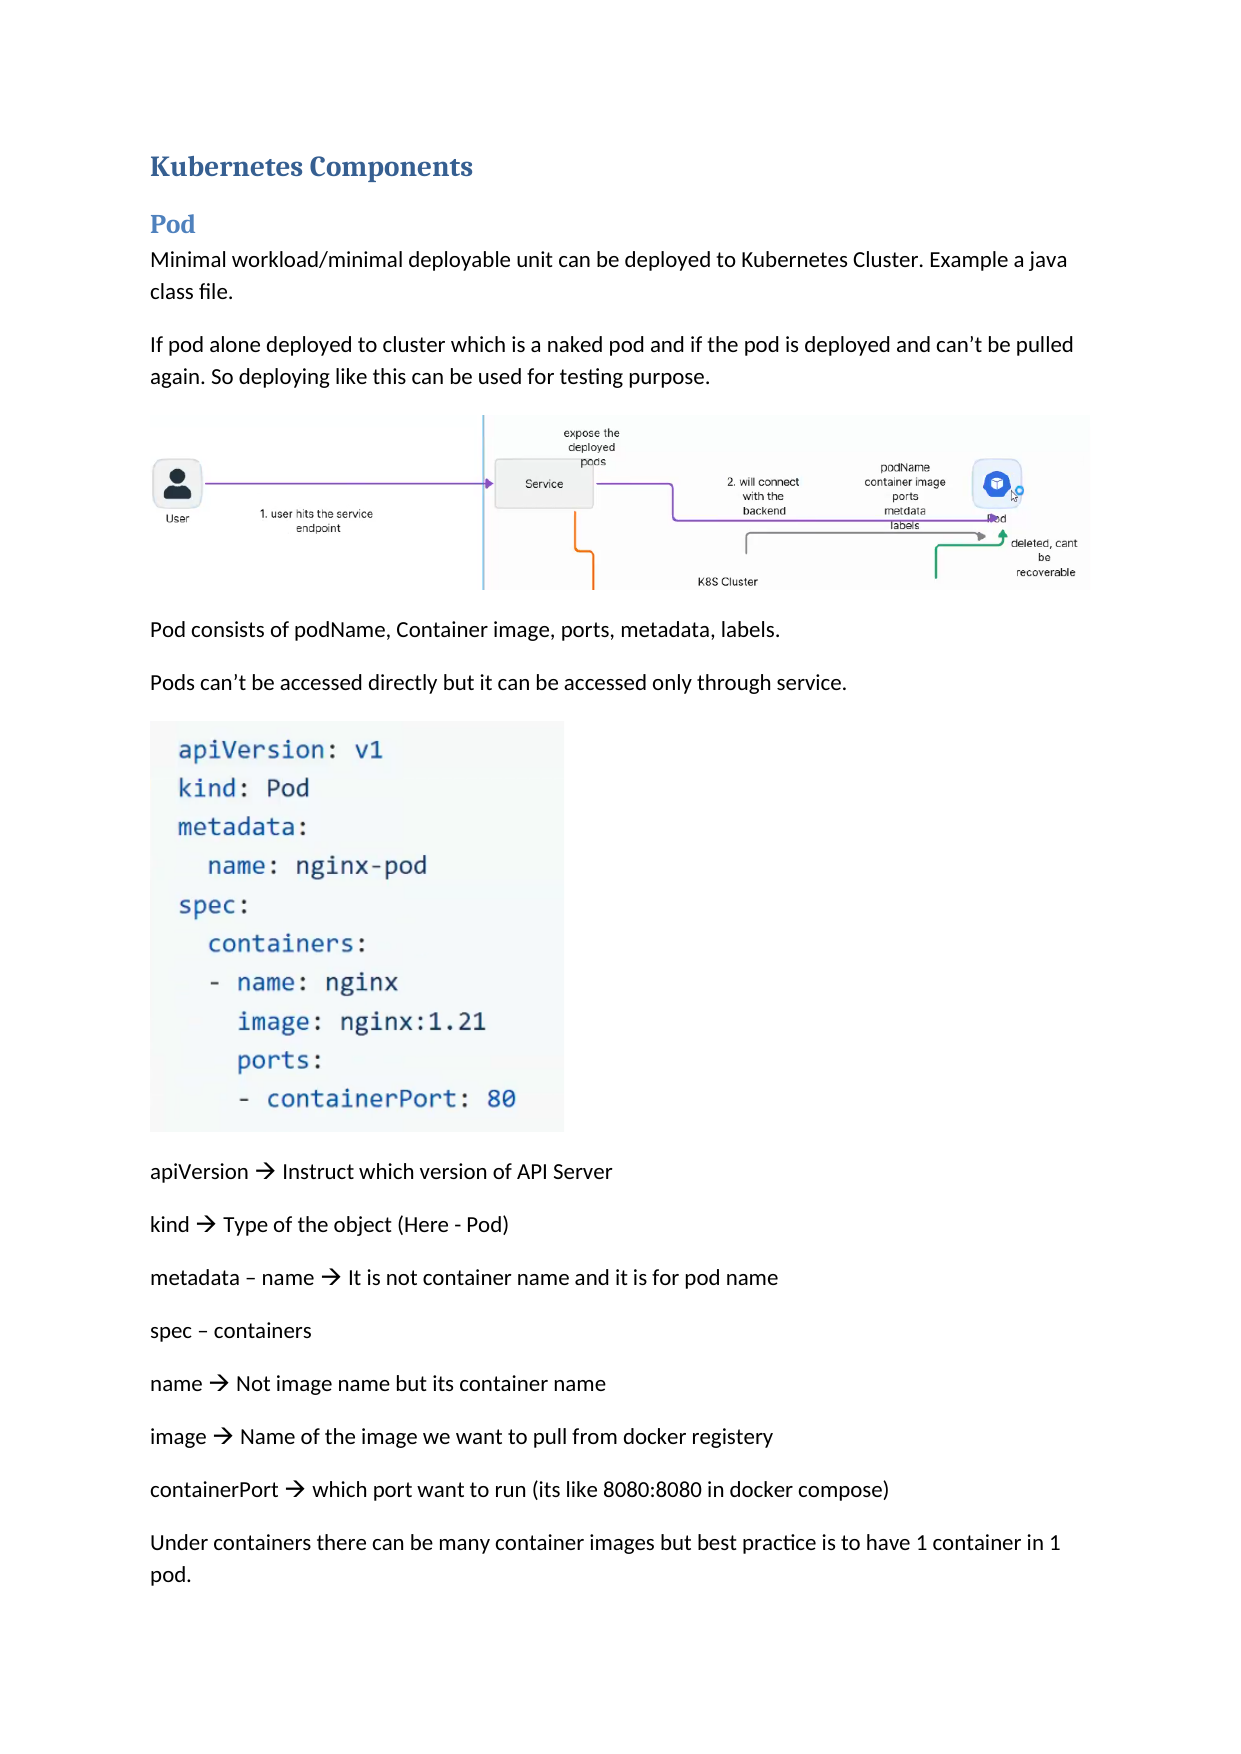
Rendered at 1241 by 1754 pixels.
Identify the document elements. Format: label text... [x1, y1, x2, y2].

text kind Type of the object (Here - Pod) [150, 1210, 1090, 1238]
text name Not image name but its container name [150, 1369, 1090, 1397]
text image Name of the image we want to pull from docker registery [150, 1422, 1090, 1450]
text Minimal workload/minimal deployable unit can be deployed to Kubernetes Cluster. Example a java class file. [150, 245, 1090, 305]
picture [150, 721, 565, 1132]
text apiVersion Instruct which version of API Server [150, 1157, 1090, 1185]
text spec – containers [150, 1316, 1090, 1344]
text If pod alone deployed to cluster which is a naked pod and if the pod is deployed and can’t be pulled again. So deploying like this can be used for testing purpose. [150, 330, 1090, 391]
text Pods can’t be accessed directly but it can be accessed only through service. [150, 668, 1090, 696]
picture [150, 415, 1091, 590]
subtitle Kubernetes Components [150, 150, 1090, 183]
text metadata – name It is not container name and it is for pod name [150, 1263, 1090, 1291]
text containerPort which port want to run (its like 8080:8080 in docker compose) [150, 1475, 1090, 1503]
text Pod consists of podName, Container image, ports, metadata, labels. [150, 615, 1090, 643]
subtitle Pod [150, 209, 1090, 241]
text Under containers there can be many container images but best practice is to have 1 container in 1 pod. [150, 1528, 1090, 1588]
